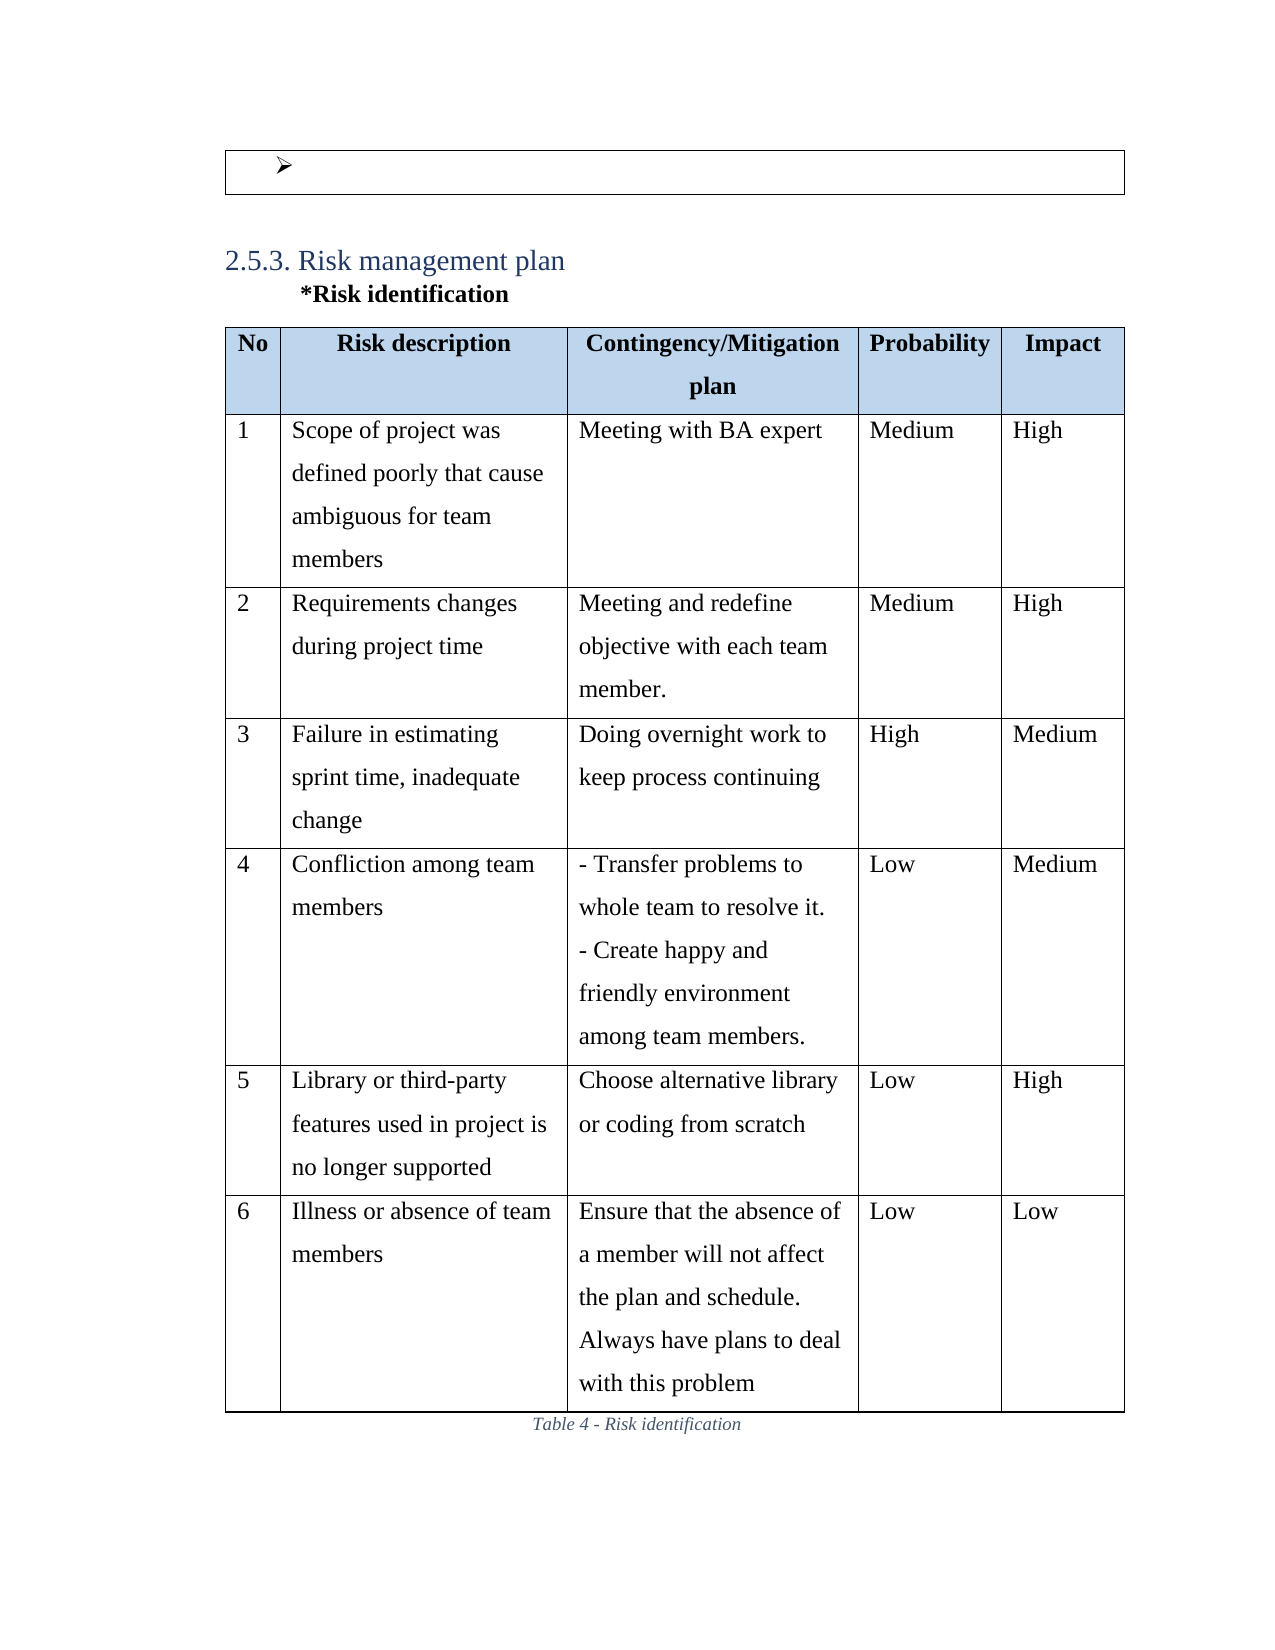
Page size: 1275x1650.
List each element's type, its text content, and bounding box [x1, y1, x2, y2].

table_cell High [1002, 588, 1124, 718]
table_header Probability [859, 328, 1001, 414]
table_cell High [1002, 415, 1124, 587]
table_cell [226, 151, 1124, 194]
subtitle 2.5.3. Risk management plan [225, 243, 1125, 276]
table_cell Doing overnight work to keep process continuing [568, 719, 858, 848]
table_header Impact [1002, 328, 1124, 414]
table_cell Medium [859, 415, 1001, 587]
table_cell Low [1002, 1196, 1124, 1411]
table_header Risk description [281, 328, 567, 414]
table_cell Low [859, 849, 1001, 1064]
table_header No [226, 328, 280, 414]
table_cell Meeting and redefine objective with each team member. [568, 588, 858, 718]
text *Risk identification [150, 279, 1125, 308]
table_cell 6 [226, 1196, 280, 1411]
table_cell Choose alternative library or coding from scratch [568, 1066, 858, 1195]
table_cell Medium [1002, 849, 1124, 1064]
table_cell Library or third-party features used in project is no longer supported [281, 1066, 567, 1195]
table_cell Confliction among team members [281, 849, 567, 1064]
table_cell High [859, 719, 1001, 848]
table_cell 4 [226, 849, 280, 1064]
table_cell Meeting with BA expert [568, 415, 858, 587]
table_cell 2 [226, 588, 280, 718]
table_cell Illness or absence of team members [281, 1196, 567, 1411]
table_cell Requirements changes during project time [281, 588, 567, 718]
table_cell Low [859, 1196, 1001, 1411]
table_cell Medium [859, 588, 1001, 718]
table_cell High [1002, 1066, 1124, 1195]
table_cell 3 [226, 719, 280, 848]
table_cell Failure in estimating sprint time, inadequate change [281, 719, 567, 848]
table_cell 5 [226, 1066, 280, 1195]
table_cell Medium [1002, 719, 1124, 848]
table_cell Scope of project was defined poorly that cause ambiguous for team members [281, 415, 567, 587]
table_cell Low [859, 1066, 1001, 1195]
table_cell 1 [226, 415, 280, 587]
table_cell Ensure that the absence of a member will not affect the plan and schedule. Always have plans to deal with this problem [568, 1196, 858, 1411]
table_cell - Transfer problems to whole team to resolve it. - Create happy and friendly environment among team members. [568, 849, 858, 1064]
table_header Contingency/Mitigation plan [568, 328, 858, 414]
